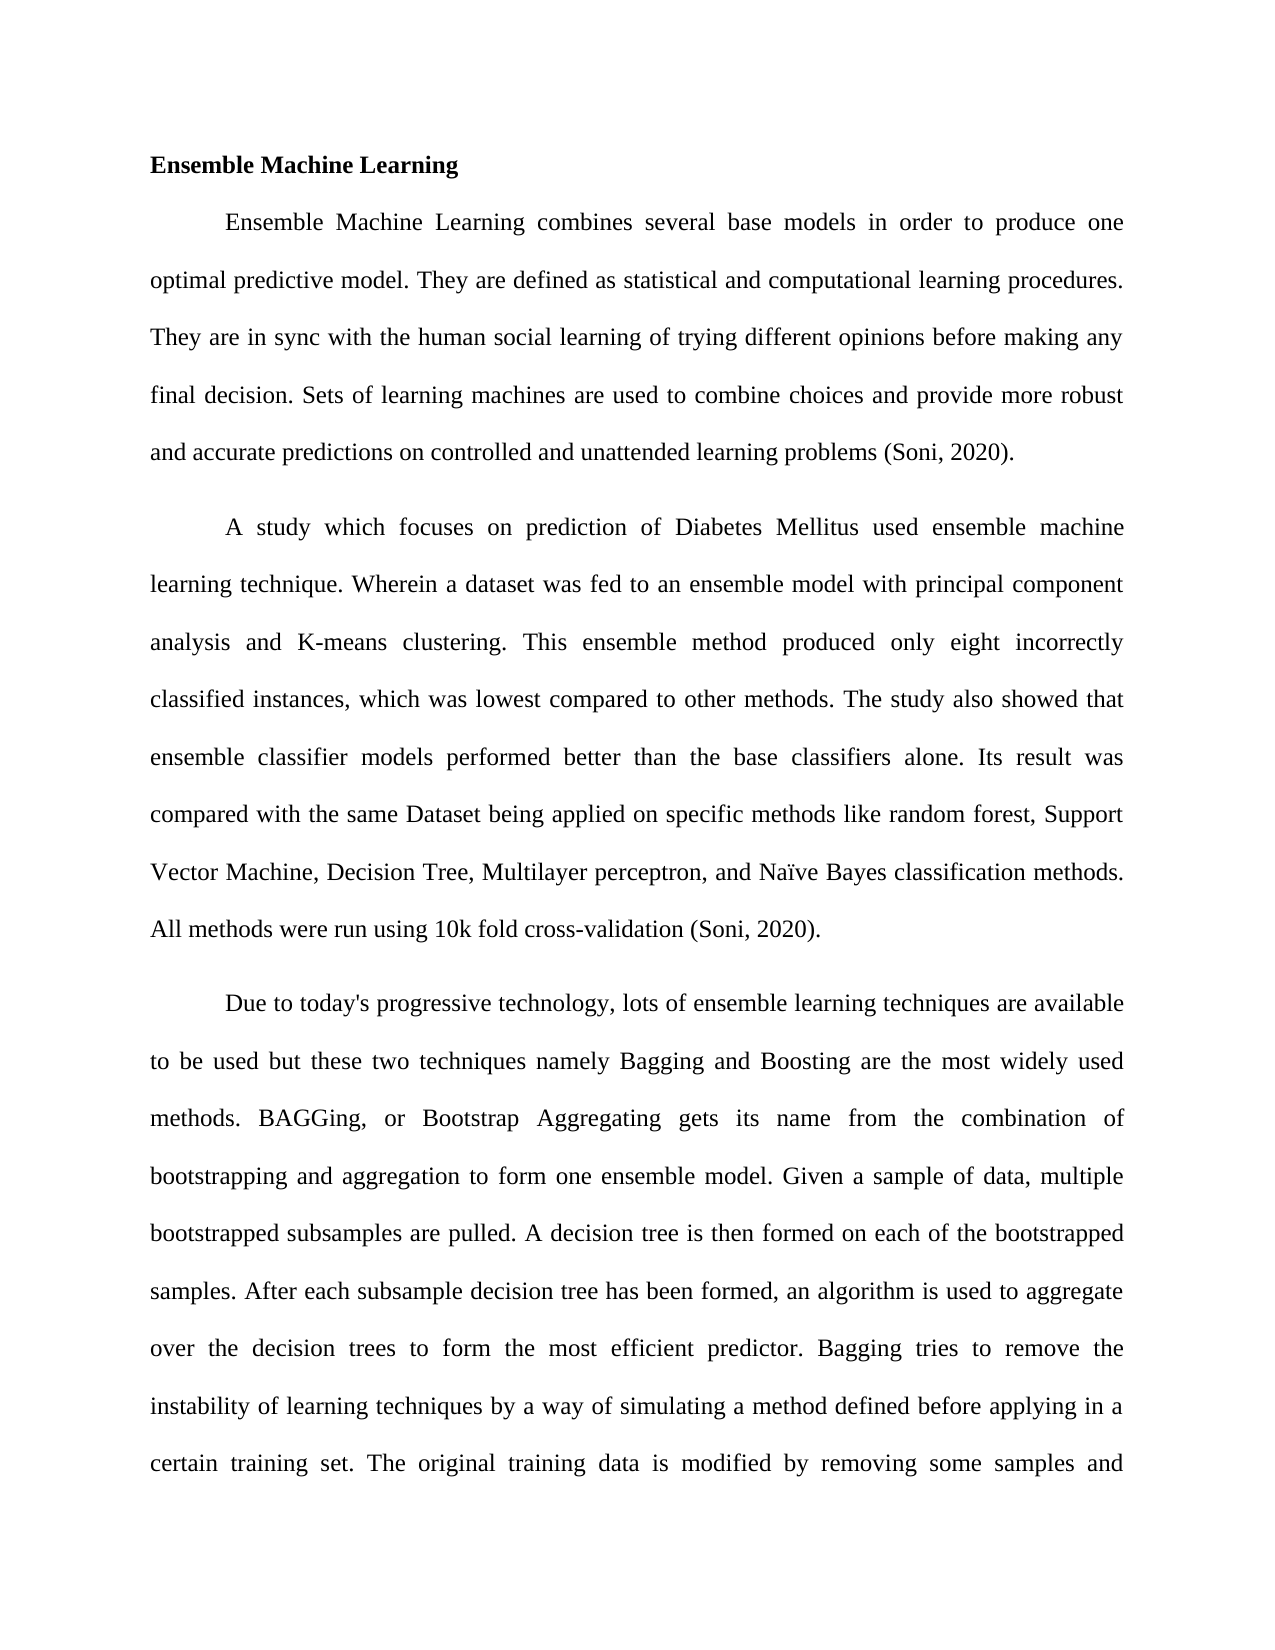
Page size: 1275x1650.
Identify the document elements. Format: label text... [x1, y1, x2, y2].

text Ensemble Machine Learning combines several base models in order to produce one optimal predictive model. They are defined as statistical and computational learning procedures. They are in sync with the human social learning of trying different opinions before making any final decision. Sets of learning machines are used to combine choices and provide more robust and accurate predictions on controlled and unattended learning problems (Soni, 2020). [150, 207, 1125, 466]
subtitle Ensemble Machine Learning [150, 150, 1125, 179]
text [150, 988, 1125, 1477]
text A study which focuses on prediction of Diabetes Mellitus used ensemble machine learning technique. Wherein a dataset was fed to an ensemble model with principal component analysis and K-means clustering. This ensemble method produced only eight incorrectly classified instances, which was lowest compared to other methods. The study also showed that ensemble classifier models performed better than the base classifiers alone. Its result was compared with the same Dataset being applied on specific methods like random forest, Support Vector Machine, Decision Tree, Multilayer perceptron, and Naïve Bayes classification methods. All methods were run using 10k fold cross-validation (Soni, 2020). [150, 512, 1125, 943]
